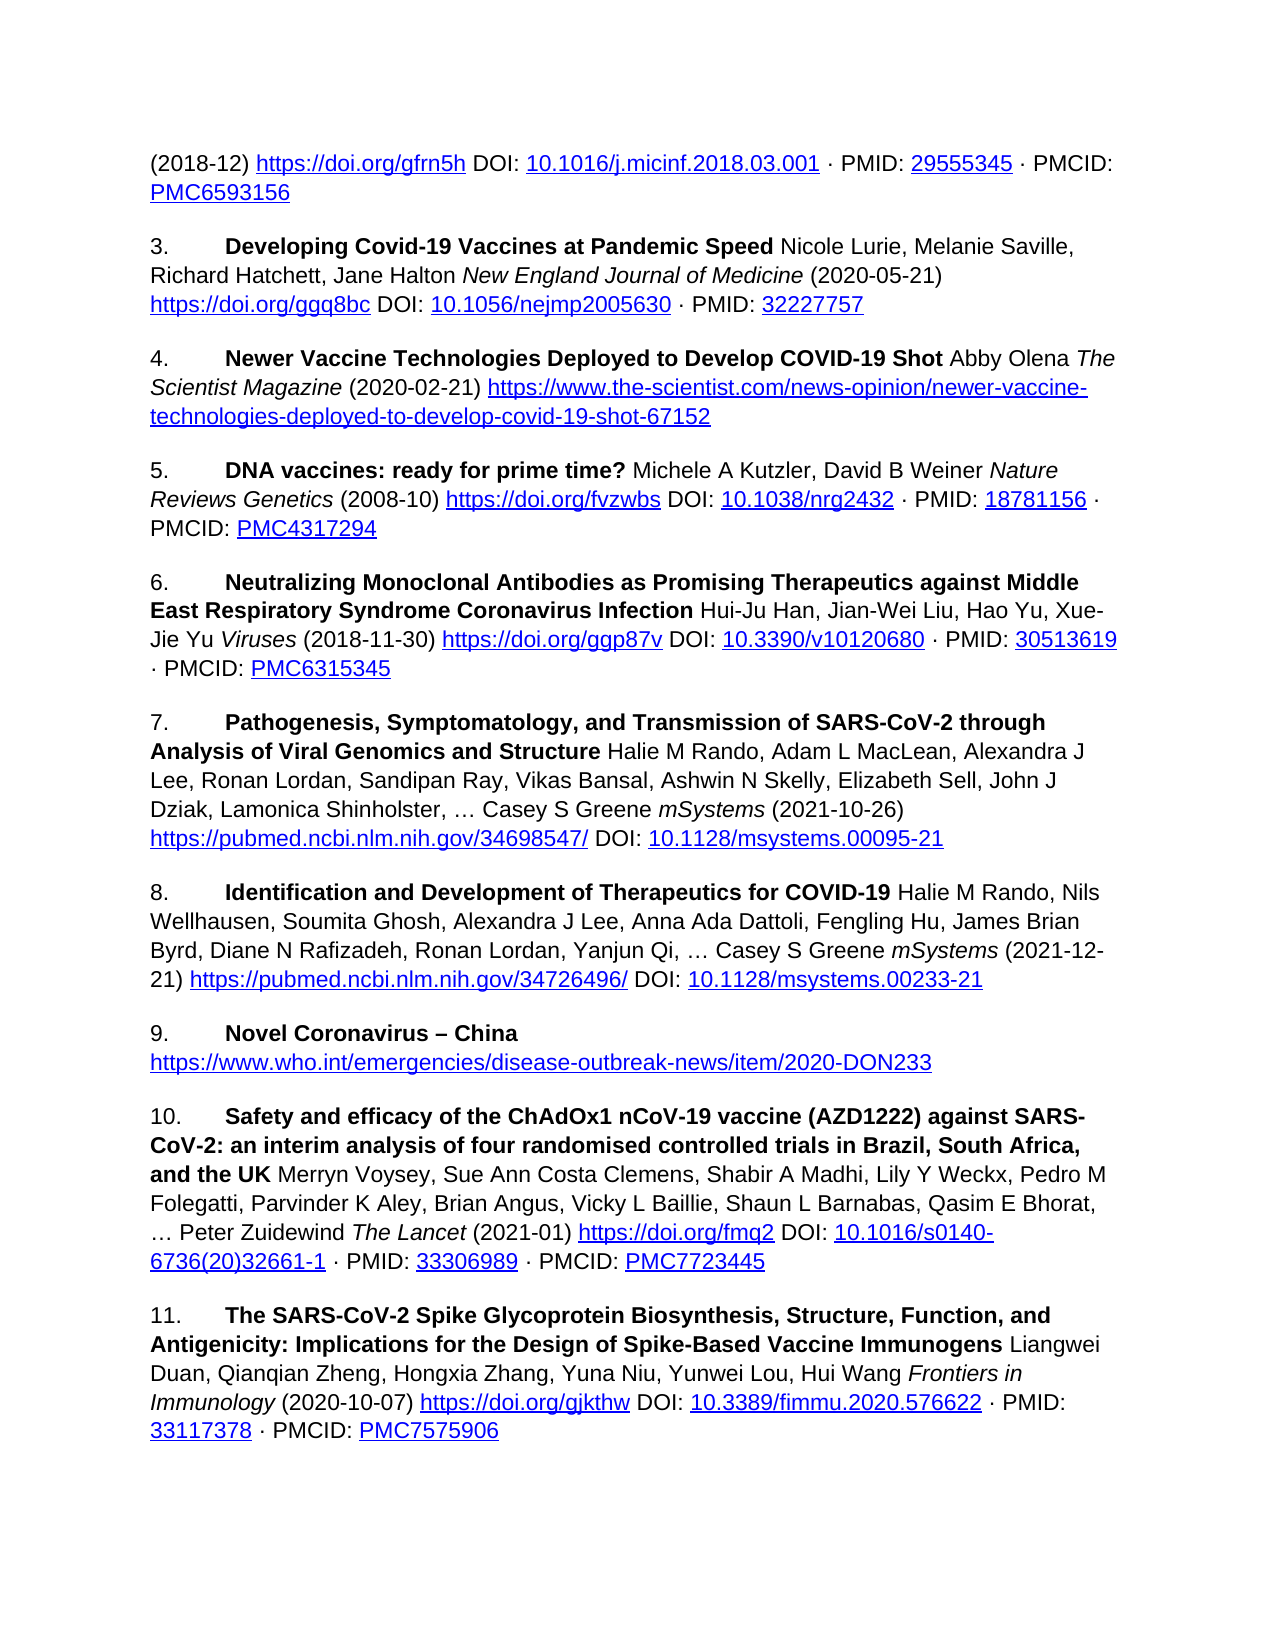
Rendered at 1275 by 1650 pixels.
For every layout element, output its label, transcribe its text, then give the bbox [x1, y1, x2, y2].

text 9. Novel Coronavirus – China https://www.who.int/emergencies/disease-outbreak-news/item/2020-DON233 [150, 1020, 1125, 1075]
text 8. Identification and Development of Therapeutics for COVID-19 Halie M Rando, Nils Wellhausen, Soumita Ghosh, Alexandra J Lee, Anna Ada Dattoli, Fengling Hu, James Brian Byrd, Diane N Rafizadeh, Ronan Lordan, Yanjun Qi, … Casey S Greene mSystems (2021-12-21) https://pubmed.ncbi.nlm.nih.gov/34726496/ DOI: 10.1128/msystems.00233-21 [150, 879, 1125, 992]
text 11. The SARS-CoV-2 Spike Glycoprotein Biosynthesis, Structure, Function, and Antigenicity: Implications for the Design of Spike-Based Vaccine Immunogens Liangwei Duan, Qianqian Zheng, Hongxia Zhang, Yuna Niu, Yunwei Lou, Hui Wang Frontiers in Immunology (2020-10-07) https://doi.org/gjkthw DOI: 10.3389/fimmu.2020.576622 · PMID: 33117378 · PMCID: PMC7575906 [150, 1302, 1125, 1444]
text 3. Developing Covid-19 Vaccines at Pandemic Speed Nicole Lurie, Melanie Saville, Richard Hatchett, Jane Halton New England Journal of Medicine (2020-05-21) https://doi.org/ggq8bc DOI: 10.1056/nejmp2005630 · PMID: 32227757 [150, 233, 1125, 317]
text 4. Newer Vaccine Technologies Deployed to Develop COVID-19 Shot Abby Olena The Scientist Magazine (2020-02-21) https://www.the-scientist.com/news-opinion/newer-vaccine-technologies-deployed-to-develop-covid-19-shot-67152 [150, 345, 1125, 429]
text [150, 150, 1125, 205]
text 5. DNA vaccines: ready for prime time? Michele A Kutzler, David B Weiner Nature Reviews Genetics (2008-10) https://doi.org/fvzwbs DOI: 10.1038/nrg2432 · PMID: 18781156 · PMCID: PMC4317294 [150, 457, 1125, 541]
text 6. Neutralizing Monoclonal Antibodies as Promising Therapeutics against Middle East Respiratory Syndrome Coronavirus Infection Hui-Ju Han, Jian-Wei Liu, Hao Yu, Xue-Jie Yu Viruses (2018-11-30) https://doi.org/ggp87v DOI: 10.3390/v10120680 · PMID: 30513619 · PMCID: PMC6315345 [150, 568, 1125, 682]
text 10. Safety and efficacy of the ChAdOx1 nCoV-19 vaccine (AZD1222) against SARS-CoV-2: an interim analysis of four randomised controlled trials in Brazil, South Africa, and the UK Merryn Voysey, Sue Ann Costa Clemens, Shabir A Madhi, Lily Y Weckx, Pedro M Folegatti, Parvinder K Aley, Brian Angus, Vicky L Baillie, Shaun L Barnabas, Qasim E Bhorat, … Peter Zuidewind The Lancet (2021-01) https://doi.org/fmq2 DOI: 10.1016/s0140-6736(20)32661-1 · PMID: 33306989 · PMCID: PMC7723445 [150, 1103, 1125, 1274]
text 7. Pathogenesis, Symptomatology, and Transmission of SARS-CoV-2 through Analysis of Viral Genomics and Structure Halie M Rando, Adam L MacLean, Alexandra J Lee, Ronan Lordan, Sandipan Ray, Vikas Bansal, Ashwin N Skelly, Elizabeth Sell, John J Dziak, Lamonica Shinholster, … Casey S Greene mSystems (2021-10-26) https://pubmed.ncbi.nlm.nih.gov/34698547/ DOI: 10.1128/msystems.00095-21 [150, 709, 1125, 852]
